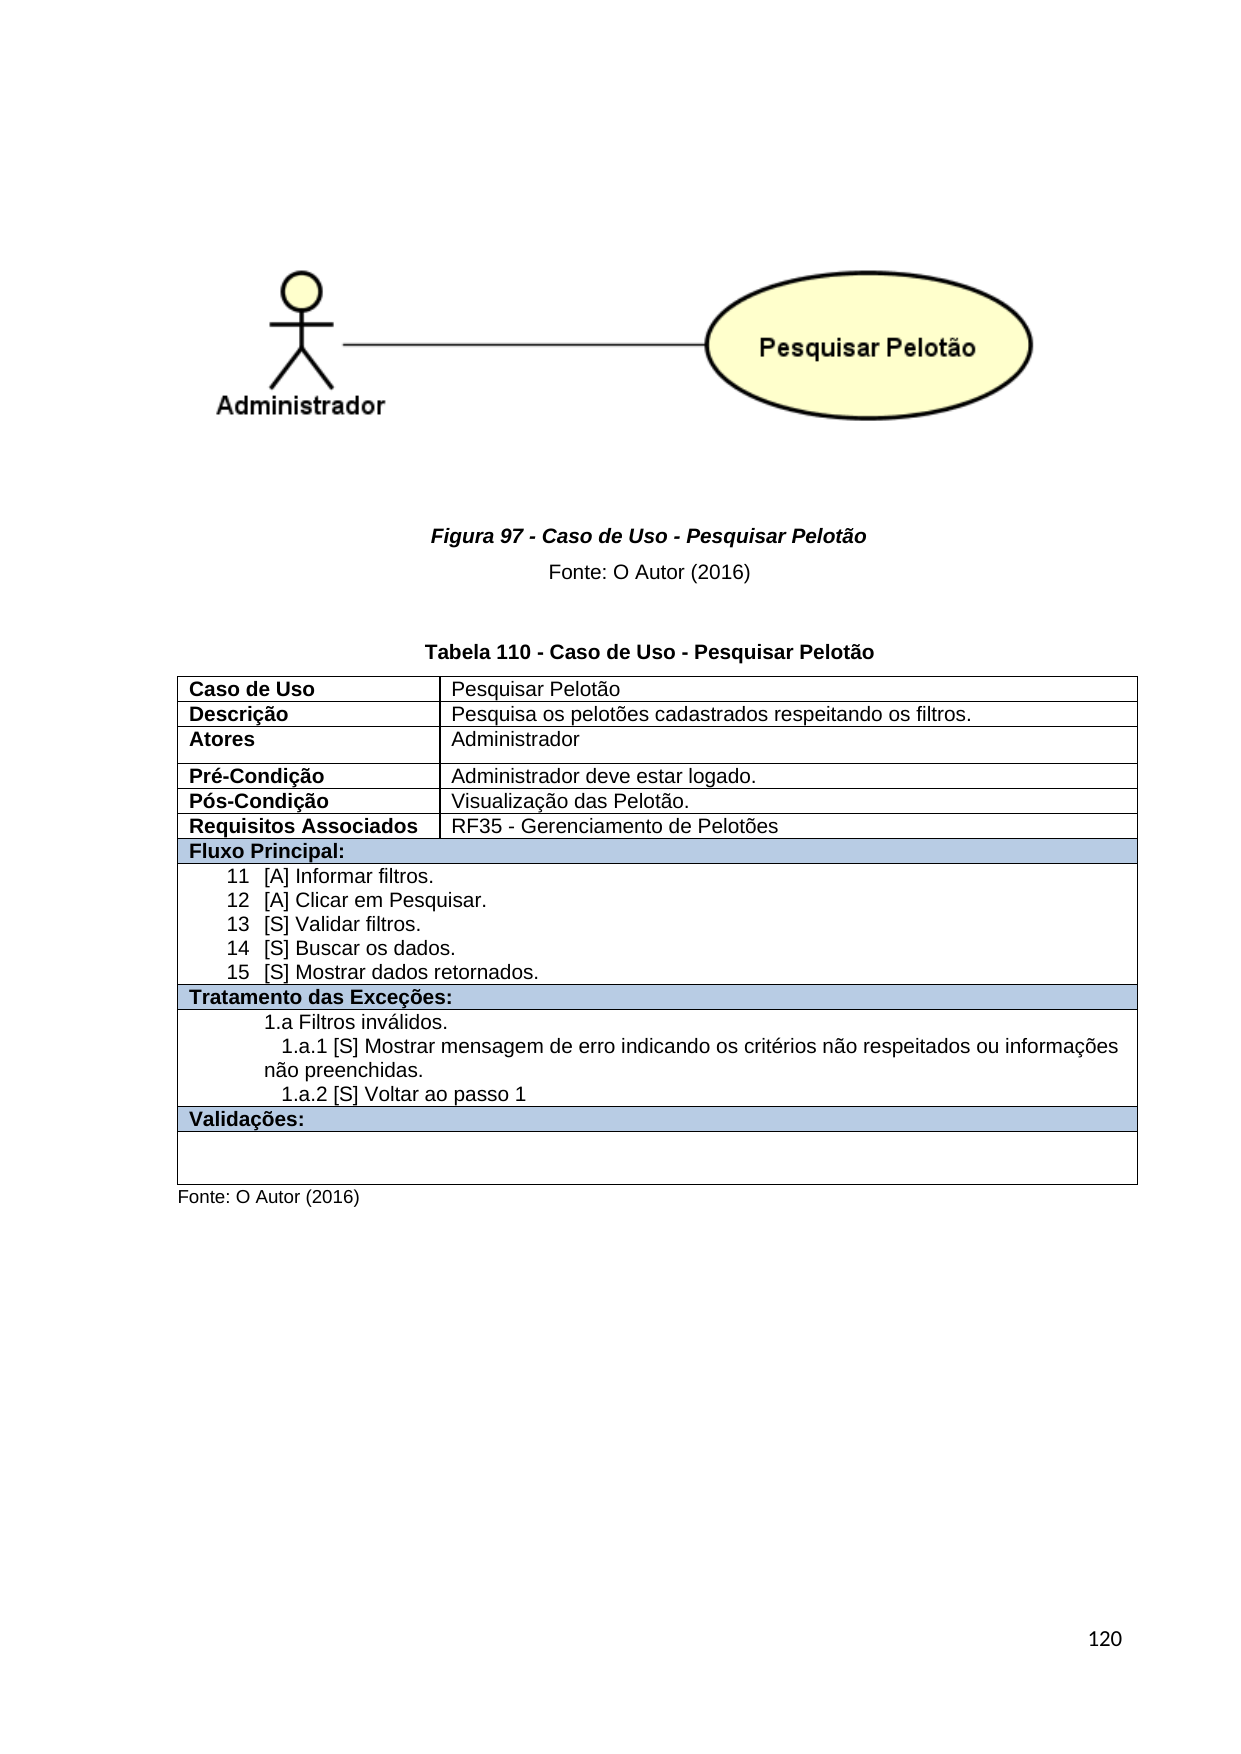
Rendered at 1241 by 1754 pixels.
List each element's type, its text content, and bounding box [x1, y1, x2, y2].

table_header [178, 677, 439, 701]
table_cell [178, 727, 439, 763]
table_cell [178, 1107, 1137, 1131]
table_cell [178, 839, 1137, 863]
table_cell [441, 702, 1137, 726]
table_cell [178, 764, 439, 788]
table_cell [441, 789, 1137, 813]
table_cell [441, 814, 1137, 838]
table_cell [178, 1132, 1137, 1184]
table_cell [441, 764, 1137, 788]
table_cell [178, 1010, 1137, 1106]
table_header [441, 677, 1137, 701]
text Fonte: O Autor (2016) [177, 560, 1122, 584]
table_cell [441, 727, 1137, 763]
text Fonte: O Autor (2016) [177, 1185, 1157, 1207]
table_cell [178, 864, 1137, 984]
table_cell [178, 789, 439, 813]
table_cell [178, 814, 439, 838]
picture [201, 177, 1099, 507]
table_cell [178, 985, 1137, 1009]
text Figura 97 - Caso de Uso - Pesquisar Pelotão [177, 523, 1122, 547]
text Tabela 110 - Caso de Uso - Pesquisar Pelotão [177, 639, 1122, 663]
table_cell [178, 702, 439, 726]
